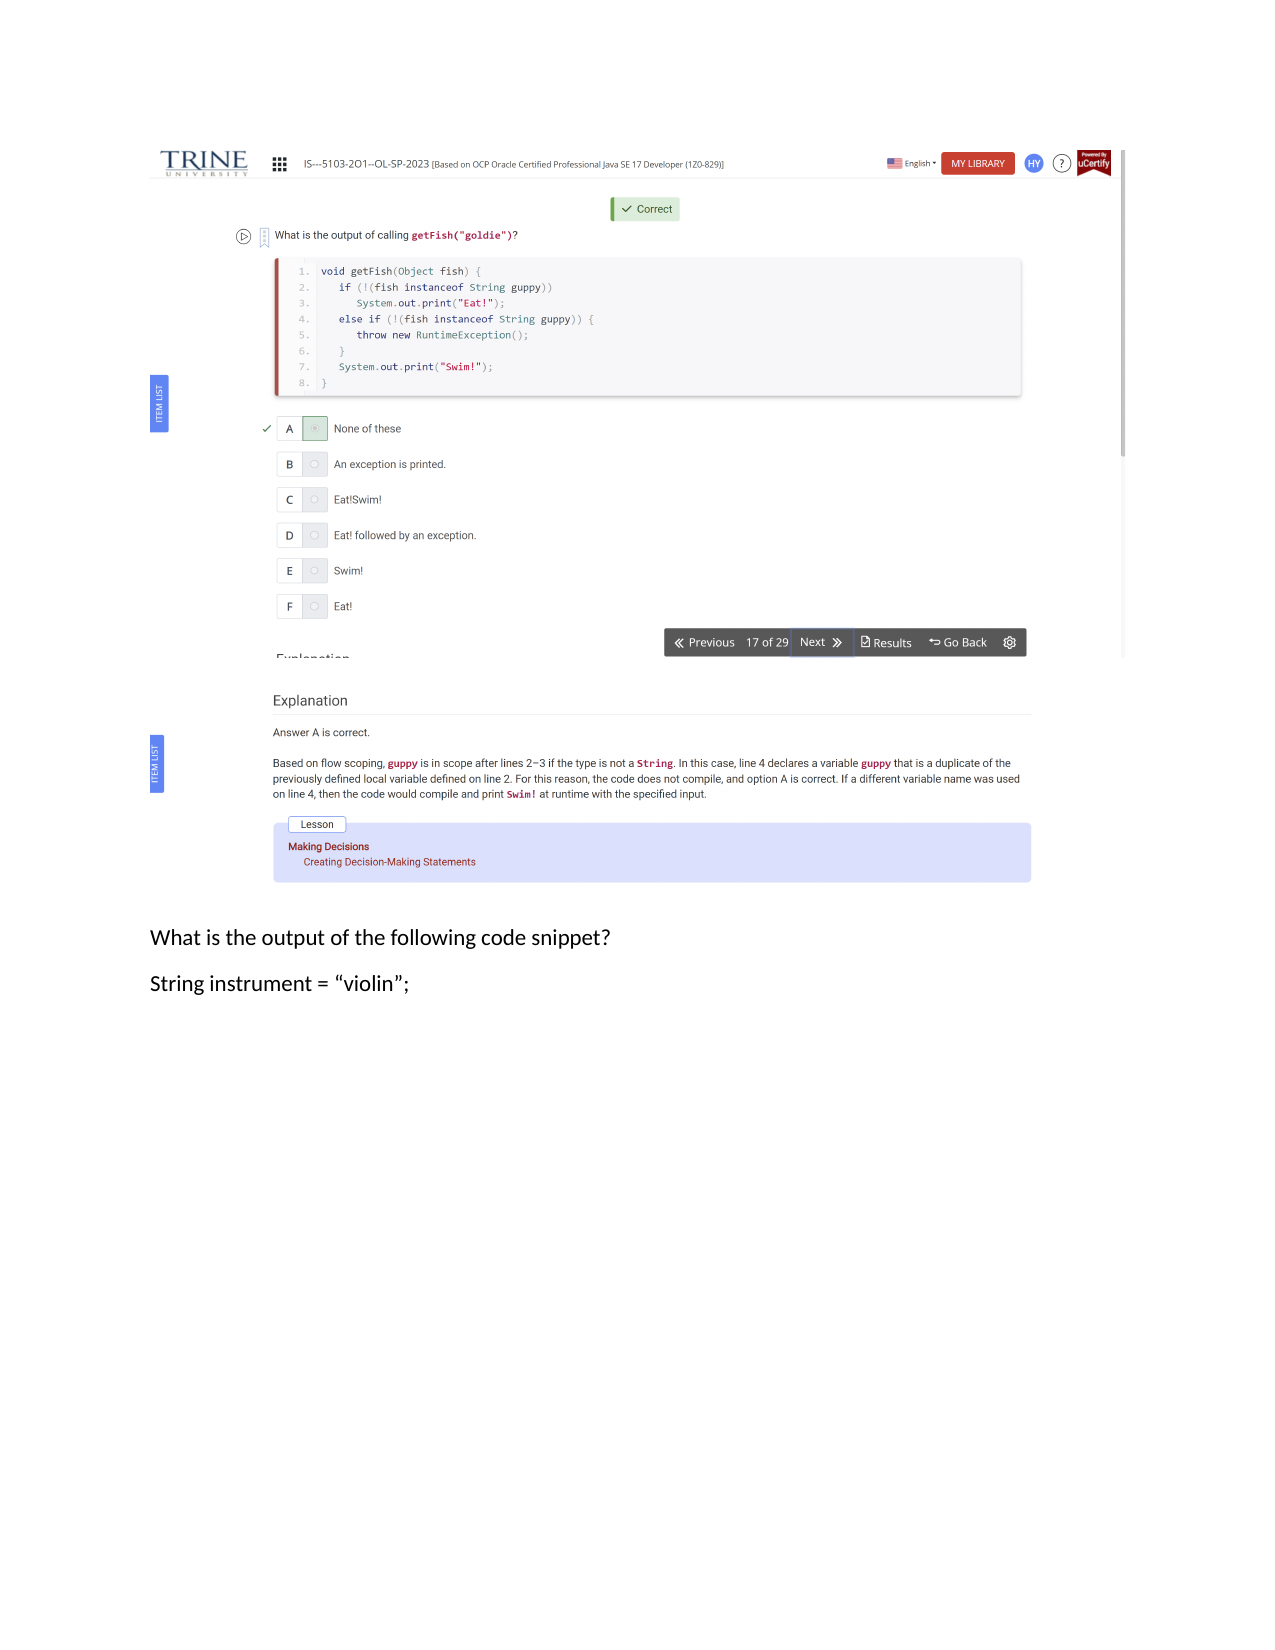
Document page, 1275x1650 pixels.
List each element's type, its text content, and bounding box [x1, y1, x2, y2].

picture [150, 676, 1125, 904]
text What is the output of the following code snippet? [150, 923, 1125, 951]
text String instrument = “violin”; [150, 969, 1125, 997]
picture [150, 150, 1125, 658]
